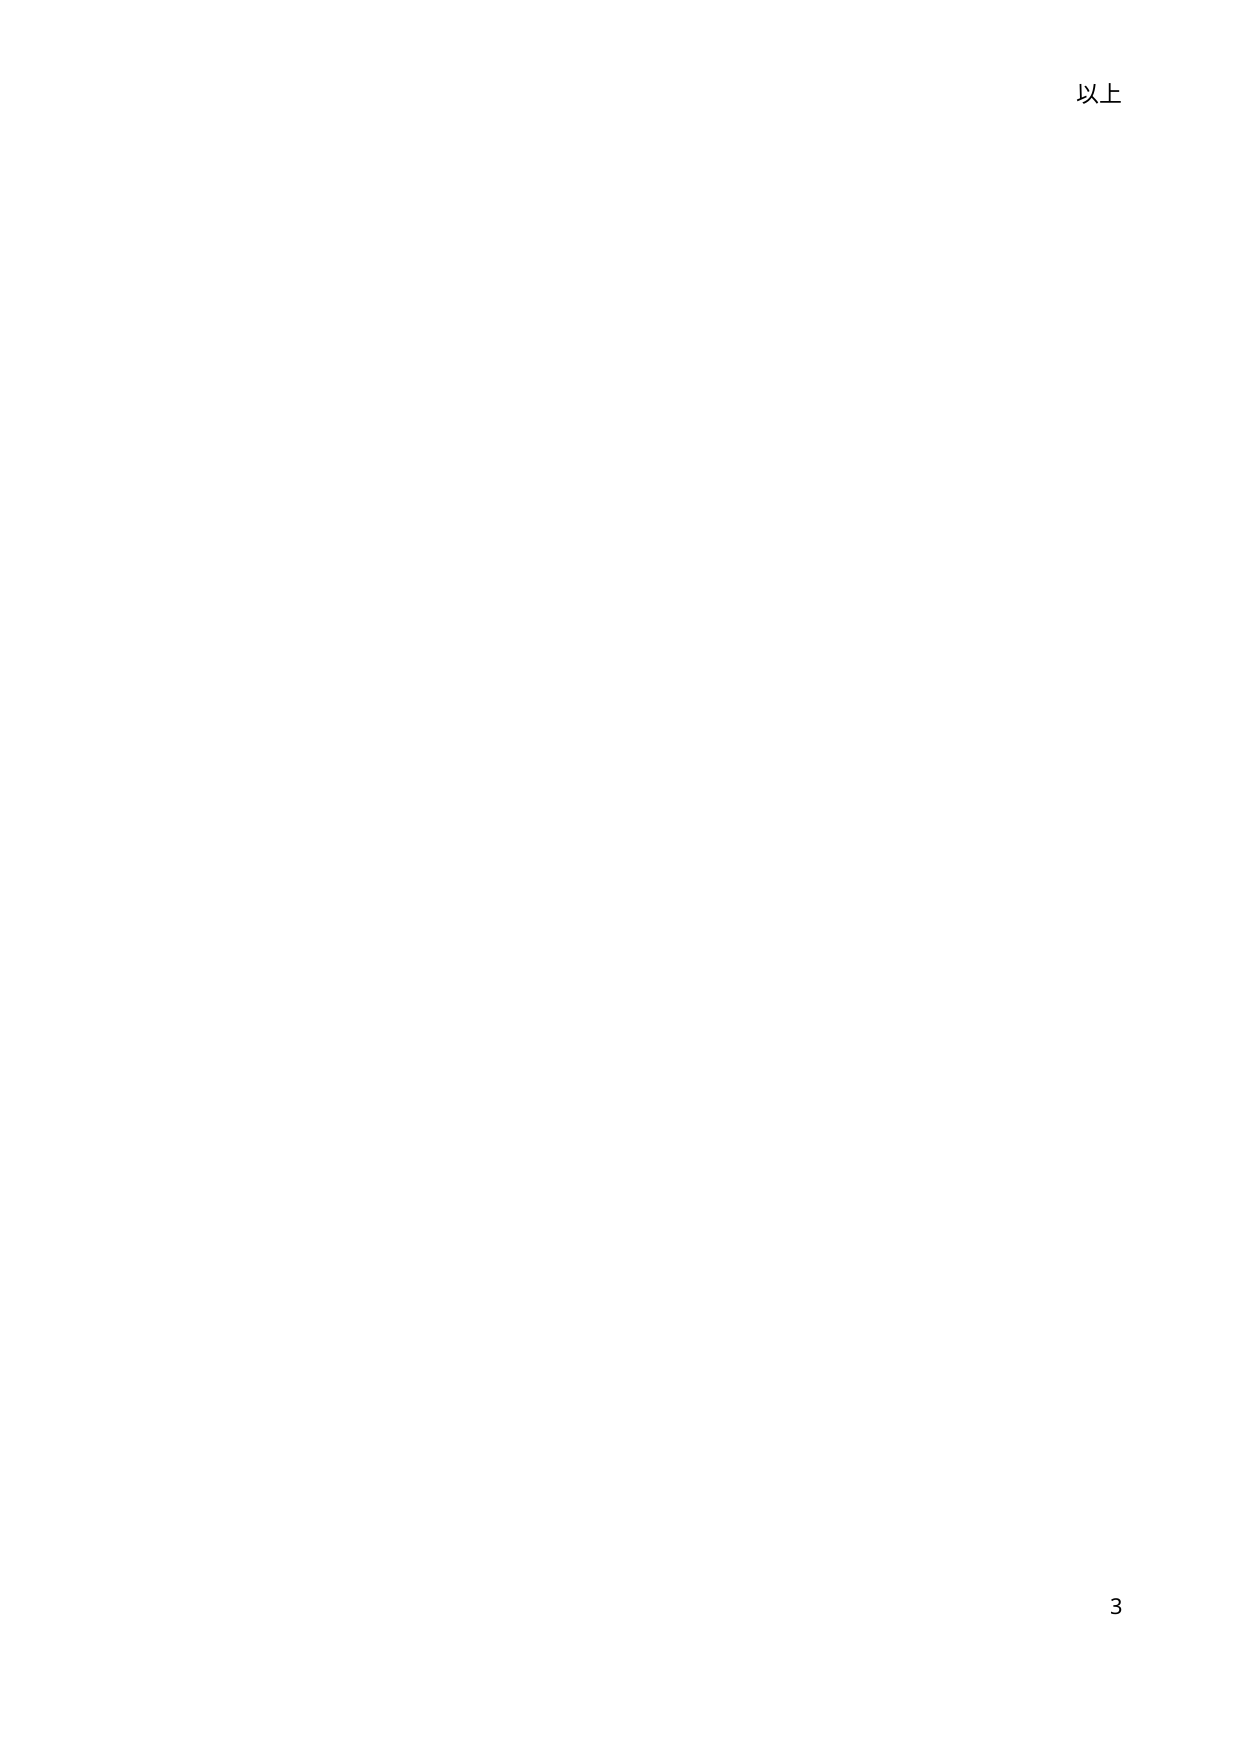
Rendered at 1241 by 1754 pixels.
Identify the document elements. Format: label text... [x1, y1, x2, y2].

text 以上 [118, 74, 1122, 111]
